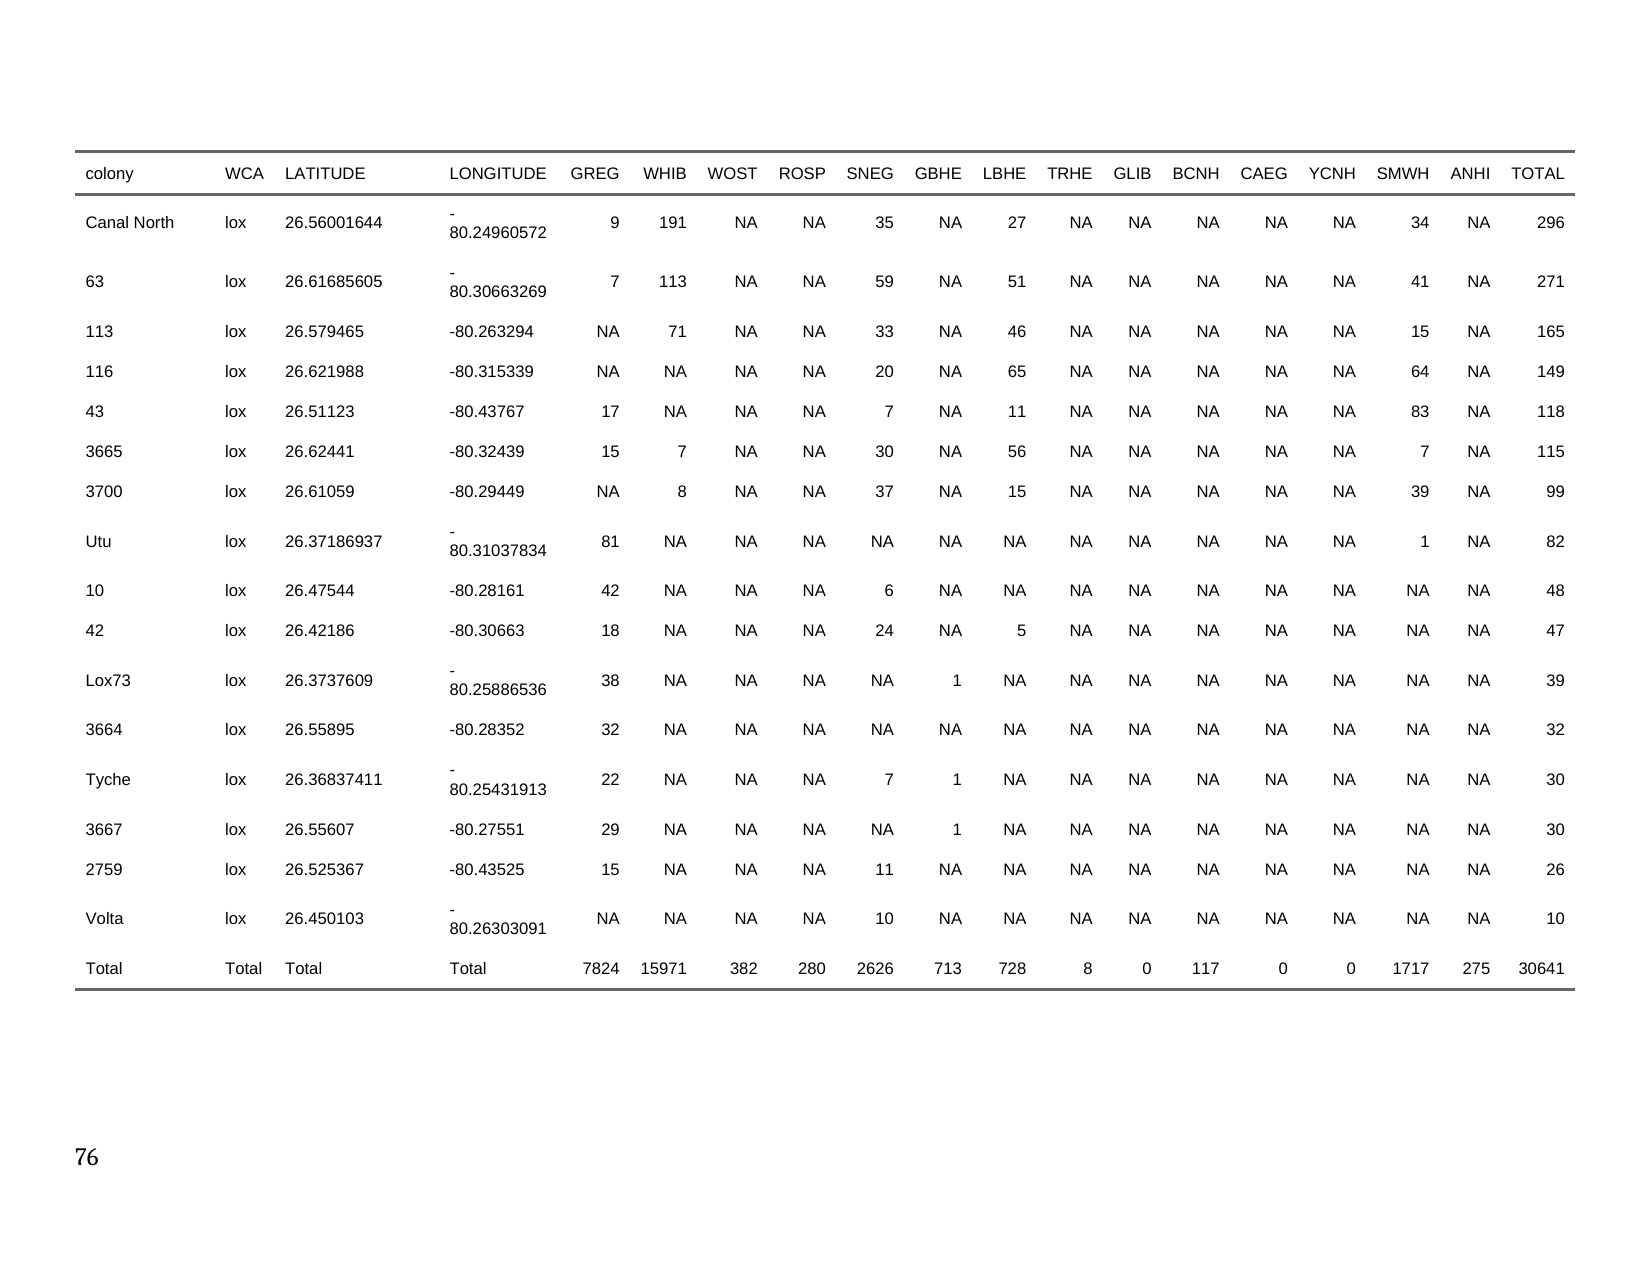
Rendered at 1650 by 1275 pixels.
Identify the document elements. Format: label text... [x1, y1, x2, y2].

table_header ROSP [768, 153, 836, 193]
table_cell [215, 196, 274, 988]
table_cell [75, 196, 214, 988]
table_header BCNH [1162, 153, 1230, 193]
table_header WCA [215, 153, 274, 193]
table_header WOST [697, 153, 768, 193]
table_header GLIB [1103, 153, 1162, 193]
table_header WHIB [630, 153, 697, 193]
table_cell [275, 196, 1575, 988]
table_header LATITUDE [275, 153, 439, 193]
table_header YCNH [1298, 153, 1366, 193]
table_header SMWH [1366, 153, 1440, 193]
table_header GBHE [904, 153, 972, 193]
table_header ANHI [1440, 153, 1500, 193]
table_header GREG [560, 153, 630, 193]
table_header LONGITUDE [439, 153, 560, 193]
table_header colony [75, 153, 214, 193]
table_header TOTAL [1500, 153, 1575, 193]
table_header TRHE [1036, 153, 1103, 193]
table_header LBHE [972, 153, 1036, 193]
table_header CAEG [1230, 153, 1298, 193]
table_header SNEG [836, 153, 904, 193]
